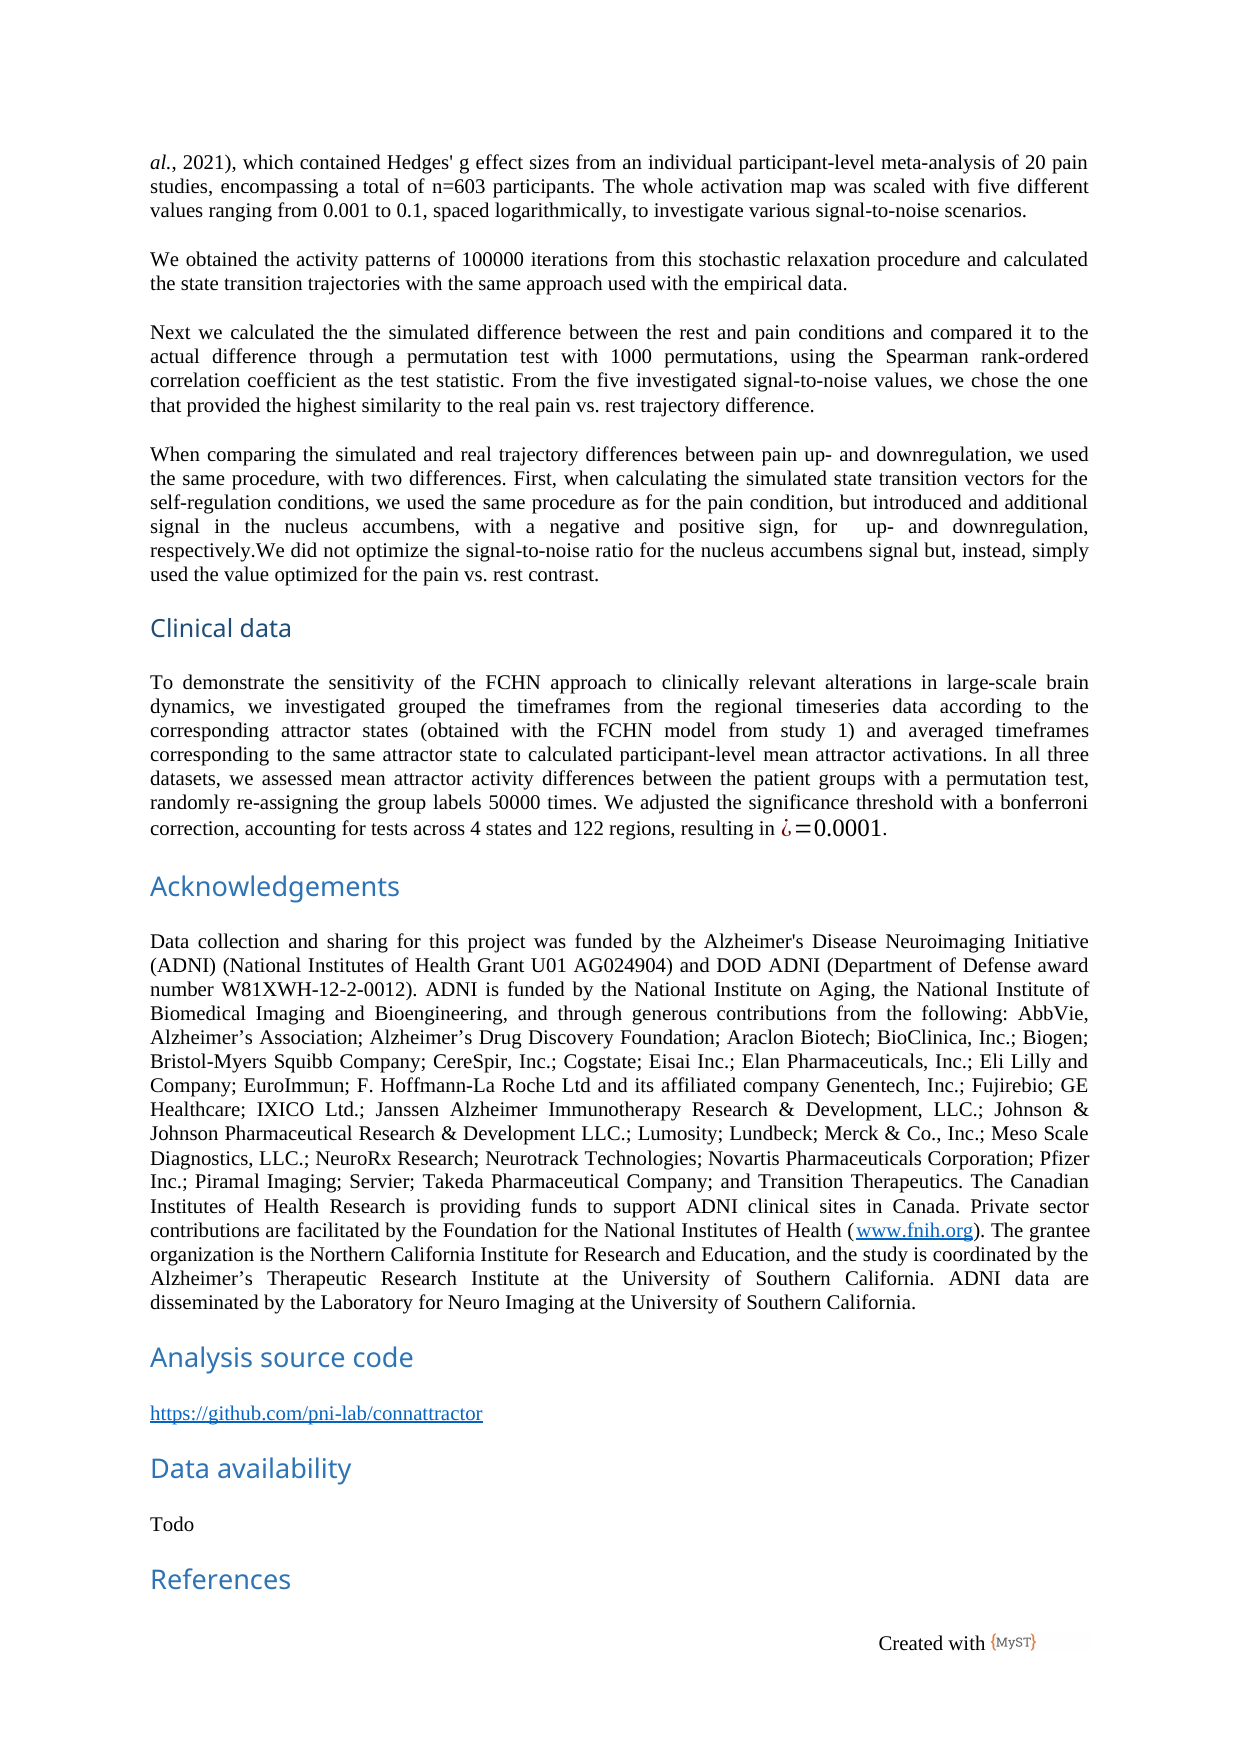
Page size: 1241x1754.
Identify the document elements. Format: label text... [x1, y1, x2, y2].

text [150, 150, 1090, 222]
text Data collection and sharing for this project was funded by the Alzheimer's Disease Neuroimaging Initiative (ADNI) (National Institutes of Health Grant U01 AG024904) and DOD ADNI (Department of Defense award number W81XWH-12-2-0012). ADNI is funded by the National Institute on Aging, the National Institute of Biomedical Imaging and Bioengineering, and through generous contributions from the following: AbbVie, Alzheimer’s Association; Alzheimer’s Drug Discovery Foundation; Araclon Biotech; BioClinica, Inc.; Biogen; Bristol-Myers Squibb Company; CereSpir, Inc.; Cogstate; Eisai Inc.; Elan Pharmaceuticals, Inc.; Eli Lilly and Company; EuroImmun; F. Hoffmann-La Roche Ltd and its affiliated company Genentech, Inc.; Fujirebio; GE Healthcare; IXICO Ltd.; Janssen Alzheimer Immunotherapy Research & Development, LLC.; Johnson & Johnson Pharmaceutical Research & Development LLC.; Lumosity; Lundbeck; Merck & Co., Inc.; Meso Scale Diagnostics, LLC.; NeuroRx Research; Neurotrack Technologies; Novartis Pharmaceuticals Corporation; Pfizer Inc.; Piramal Imaging; Servier; Takeda Pharmaceutical Company; and Transition Therapeutics. The Canadian Institutes of Health Research is providing funds to support ADNI clinical sites in Canada. Private sector contributions are facilitated by the Foundation for the National Institutes of Health (www.fnih.org). The grantee organization is the Northern California Institute for Research and Education, and the study is coordinated by the Alzheimer’s Therapeutic Research Institute at the University of Southern California. ADNI data are disseminated by the Laboratory for Neuro Imaging at the University of Southern California. [150, 929, 1090, 1314]
text Next we calculated the the simulated difference between the rest and pain conditions and compared it to the actual difference through a permutation test with 1000 permutations, using the Spearman rank-ordered correlation coefficient as the test statistic. From the five investigated signal-to-noise values, we chose the one that provided the highest similarity to the real pain vs. rest trajectory difference. [150, 320, 1090, 417]
picture [990, 1633, 1091, 1651]
text We obtained the activity patterns of 100000 iterations from this stochastic relaxation procedure and calculated the state transition trajectories with the same approach used with the empirical data. [150, 247, 1090, 295]
text To demonstrate the sensitivity of the FCHN approach to clinically relevant alterations in large-scale brain dynamics, we investigated grouped the timeframes from the regional timeseries data according to the corresponding attractor states (obtained with the FCHN model from study 1) and averaged timeframes corresponding to the same attractor state to calculated participant-level mean attractor activations. In all three datasets, we assessed mean attractor activity differences between the patient groups with a permutation test, randomly re-assigning the group labels 50000 times. We adjusted the significance threshold with a bonferroni correction, accounting for tests across 4 states and 122 regions, resulting in . [150, 670, 1090, 842]
subtitle Data availability [150, 1450, 1090, 1487]
text Todo [150, 1512, 1090, 1536]
text When comparing the simulated and real trajectory differences between pain up- and downregulation, we used the same procedure, with two differences. First, when calculating the simulated state transition vectors for the self-regulation conditions, we used the same procedure as for the pain condition, but introduced and additional signal in the nucleus accumbens, with a negative and positive sign, for up- and downregulation, respectively.We did not optimize the signal-to-noise ratio for the nucleus accumbens signal but, instead, simply used the value optimized for the pain vs. rest contrast. [150, 442, 1090, 586]
subtitle Analysis source code [150, 1339, 1090, 1376]
subtitle Acknowledgements [150, 867, 1090, 904]
text https://​​github​​.com​​/pni​​-lab​​/connattractor [150, 1401, 1090, 1425]
subtitle References [150, 1561, 1090, 1598]
subtitle Clinical data [150, 611, 1090, 645]
